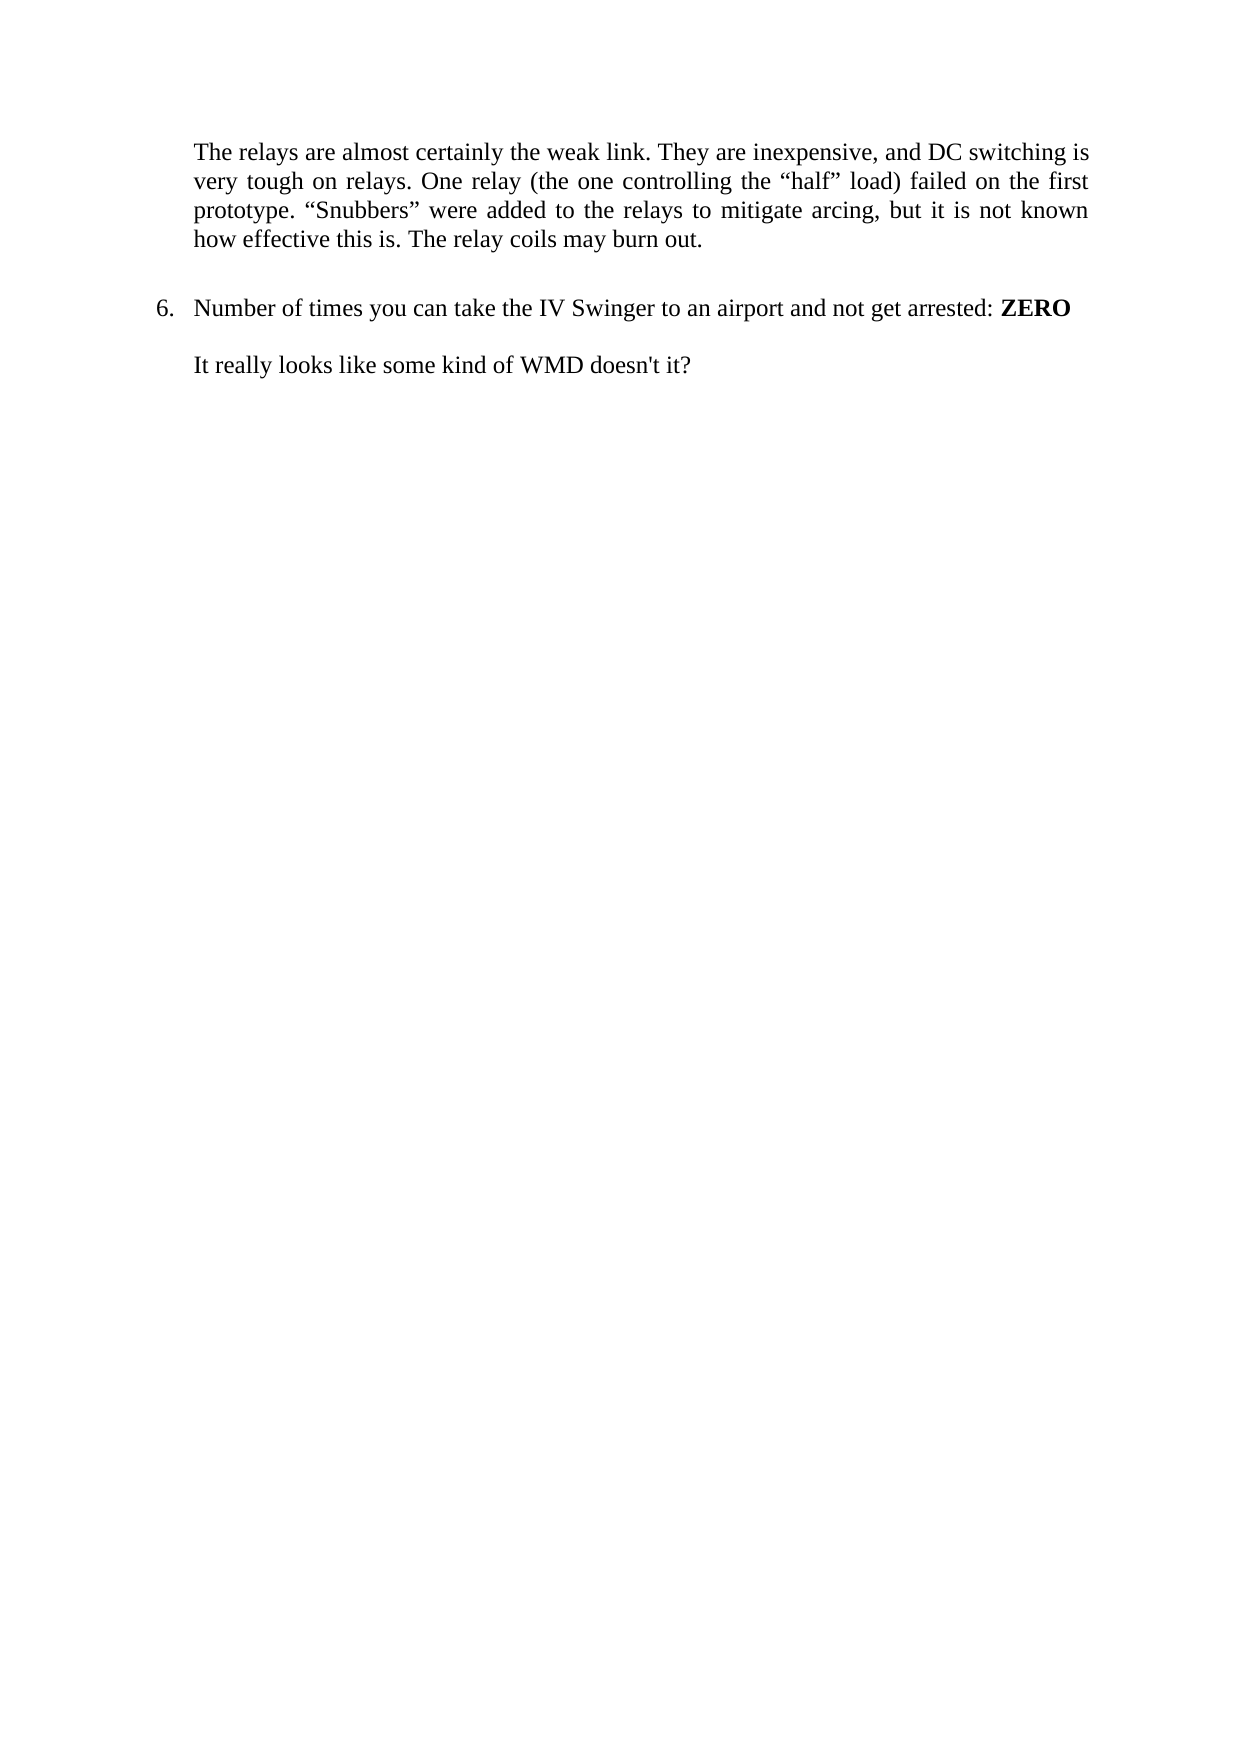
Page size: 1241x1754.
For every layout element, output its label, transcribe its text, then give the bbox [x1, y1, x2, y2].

text 6. Number of times you can take the IV Swinger to an airport and not get arrested: ZERO [156, 293, 1132, 321]
text The relays are almost certainly the weak link. They are inexpensive, and DC switching is very tough on relays. One relay (the one controlling the “half” load) failed on the first prototype. “Snubbers” were added to the relays to mitigate arcing, but it is not known how effective this is. The relay coils may burn out. [193, 137, 1090, 252]
text It really looks like some kind of WMD doesn't it? [193, 350, 1132, 379]
